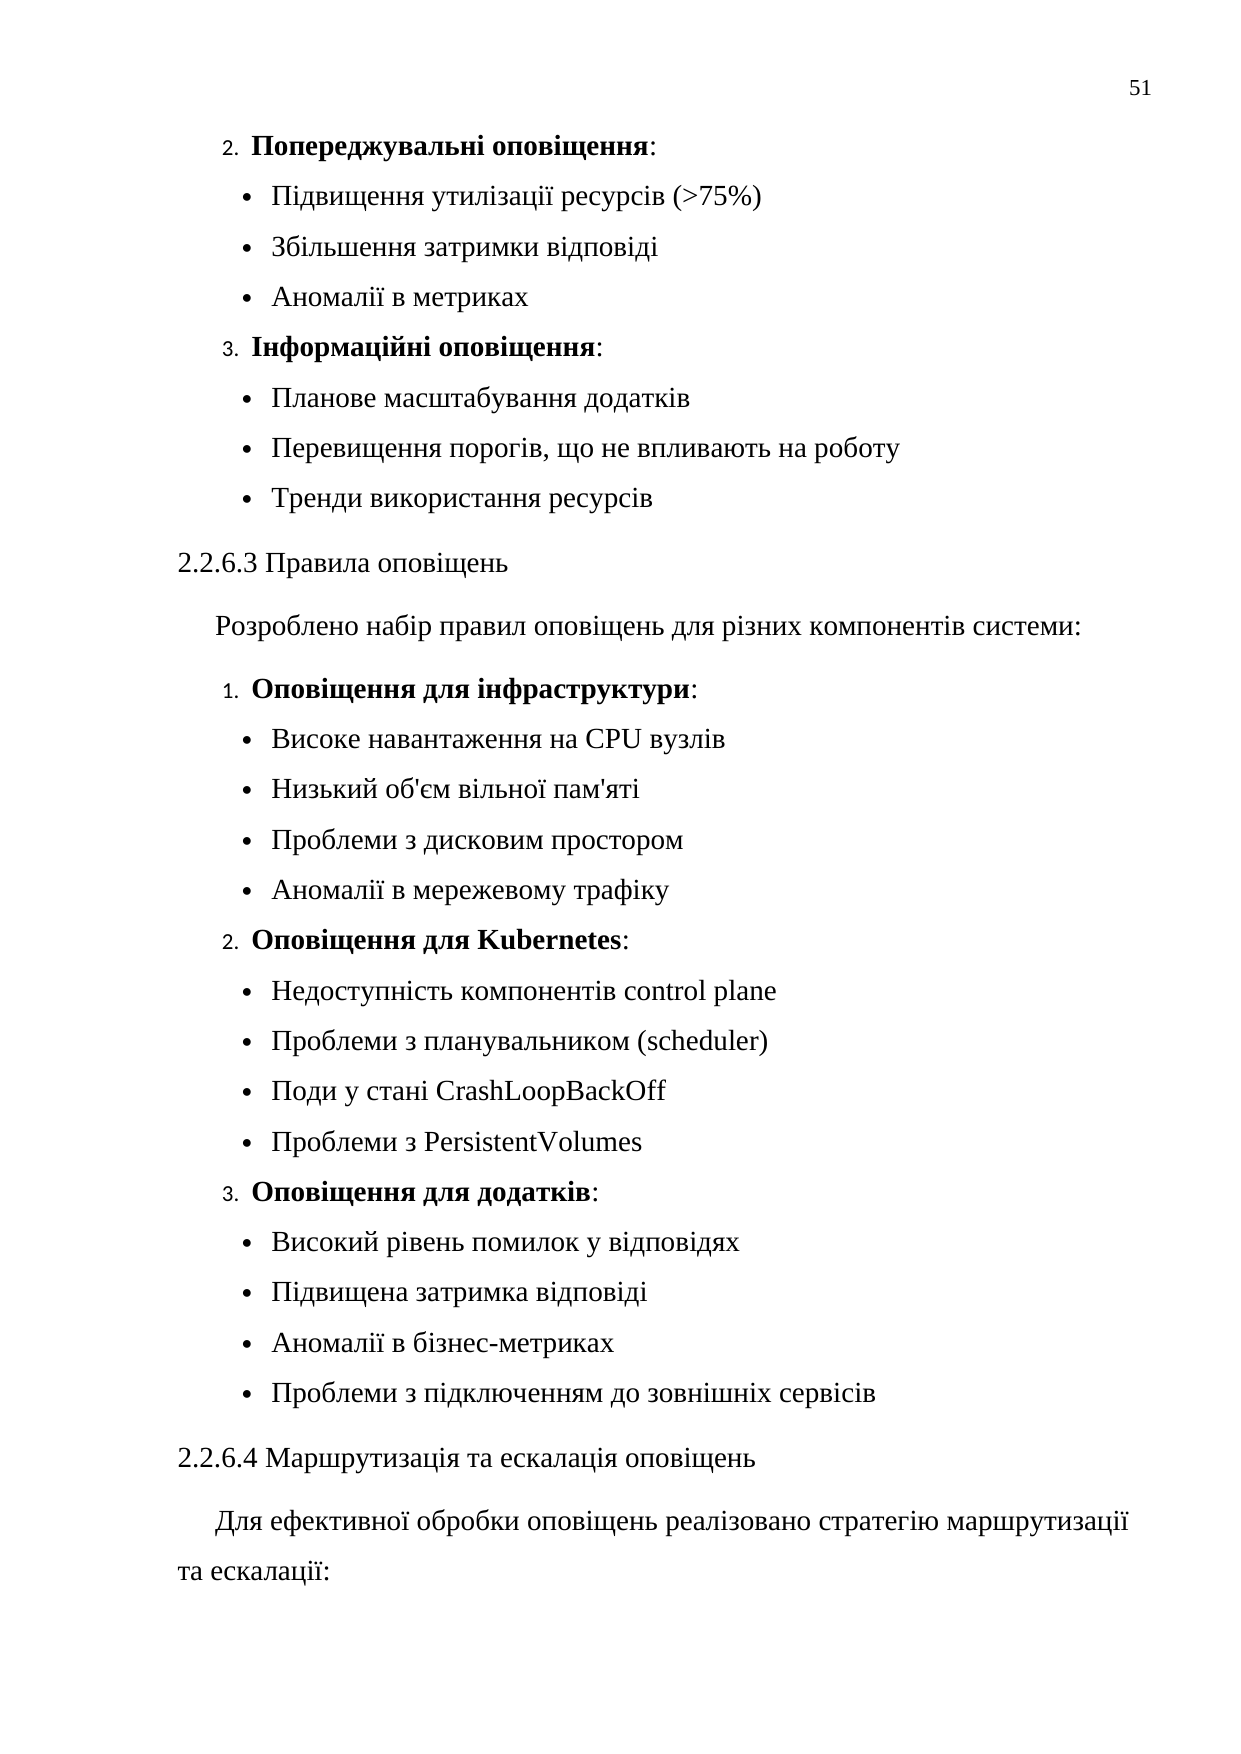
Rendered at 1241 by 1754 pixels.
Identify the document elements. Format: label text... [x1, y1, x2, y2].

list Інформаційні оповіщення: [222, 329, 1152, 363]
text Розроблено набір правил оповіщень для різних компонентів системи: [177, 608, 1152, 642]
list Високе навантаження на CPU вузлів [243, 721, 1152, 755]
list Тренди використання ресурсів [243, 480, 1152, 514]
list Проблеми з підключенням до зовнішніх сервісів [243, 1375, 1152, 1409]
text Для ефективної обробки оповіщень реалізовано стратегію маршрутизації та ескалації: [177, 1503, 1152, 1587]
list Високий рівень помилок у відповідях [243, 1224, 1152, 1258]
list Аномалії в метриках [243, 279, 1152, 313]
list Оповіщення для Kubernetes: [222, 922, 1152, 956]
list Попереджувальні оповіщення: [222, 128, 1152, 162]
list Поди у стані CrashLoopBackOff [243, 1073, 1152, 1107]
list Аномалії в мережевому трафіку [243, 872, 1152, 906]
list Збільшення затримки відповіді [243, 229, 1152, 262]
list Підвищення утилізації ресурсів (>75%) [243, 178, 1152, 212]
subtitle 2.2.6.4 Маршрутизація та ескалація оповіщень [177, 1440, 1152, 1474]
list Проблеми з PersistentVolumes [243, 1124, 1152, 1157]
list Низький об'єм вільної пам'яті [243, 771, 1152, 805]
list Проблеми з дисковим простором [243, 822, 1152, 855]
list Аномалії в бізнес-метриках [243, 1325, 1152, 1358]
list Недоступність компонентів control plane [243, 973, 1152, 1006]
list Планове масштабування додатків [243, 380, 1152, 413]
list Перевищення порогів, що не впливають на роботу [243, 430, 1152, 463]
subtitle 2.2.6.3 Правила оповіщень [177, 545, 1152, 579]
list Підвищена затримка відповіді [243, 1274, 1152, 1308]
list Оповіщення для інфраструктури: [222, 671, 1152, 704]
list Проблеми з планувальником (scheduler) [243, 1023, 1152, 1057]
list Оповіщення для додатків: [222, 1174, 1152, 1207]
